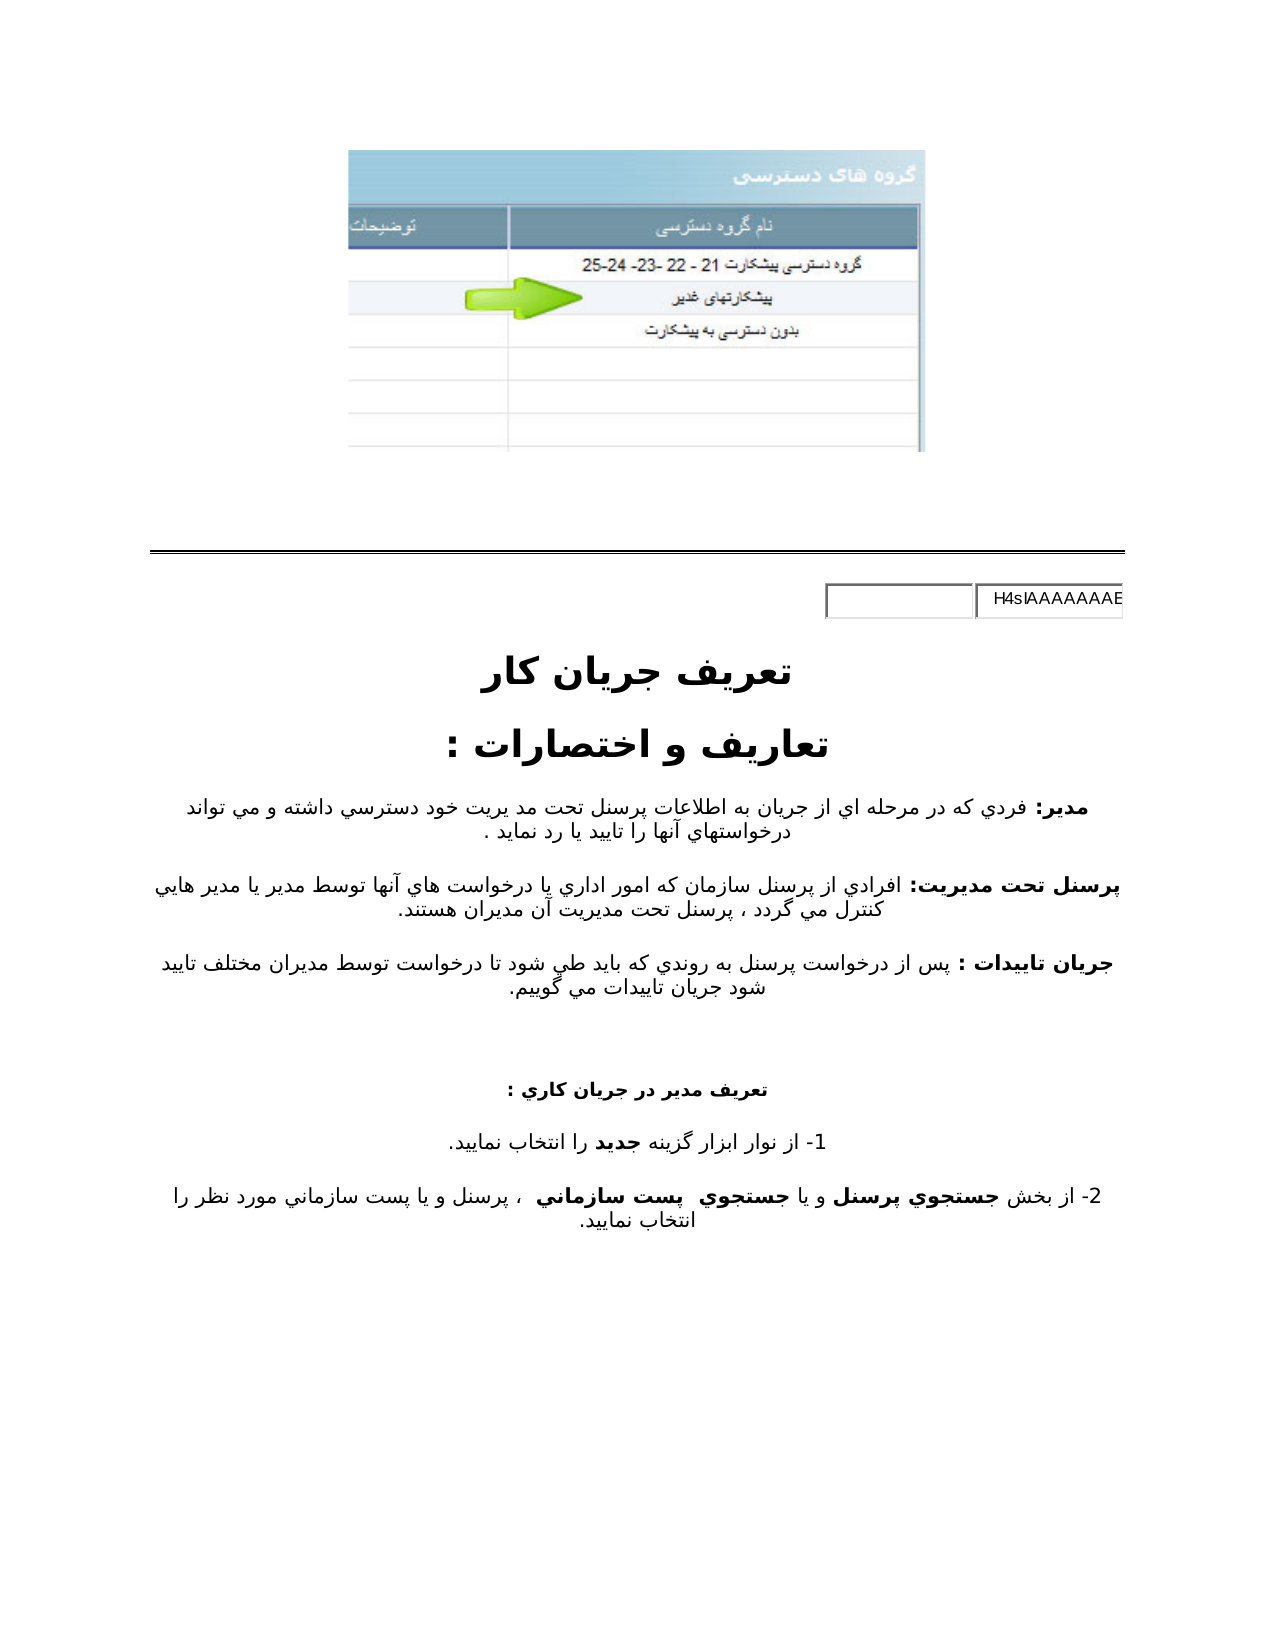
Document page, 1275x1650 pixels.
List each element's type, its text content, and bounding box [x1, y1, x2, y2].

text 1- از نوار ابزار گزينه جديد را انتخاب نماييد. [150, 1130, 1125, 1155]
text تعاريف و اختصارات : [150, 722, 1125, 766]
text پرسنل تحت مديريت: افرادي از پرسنل سازمان که امور اداري يا درخواست هاي آنها توسط مدير يا مدير هايي کنترل مي گردد ، پرسنل تحت مديريت آن مديران هستند. [150, 873, 1125, 921]
text تعريف مدير در جريان کاري : [150, 1079, 1125, 1101]
text تعريف جريان کار [150, 649, 1125, 693]
picture [348, 150, 927, 452]
text مدير: فردي که در مرحله اي از جريان به اطلاعات پرسنل تحت مد يريت خود دسترسي داشته و مي تواند درخواستهاي آنها را تاييد يا رد نمايد . [150, 795, 1125, 844]
text جريان تاييدات : پس از درخواست پرسنل به روندي که بايد طي شود تا درخواست توسط مديران مختلف تاييد شود جريان تاييدات مي گوييم. [150, 951, 1125, 999]
text 2- از بخش جستجوي پرسنل و يا جستجوي پست سازماني ، پرسنل و يا پست سازماني مورد نظر را انتخاب نماييد. [150, 1184, 1125, 1232]
